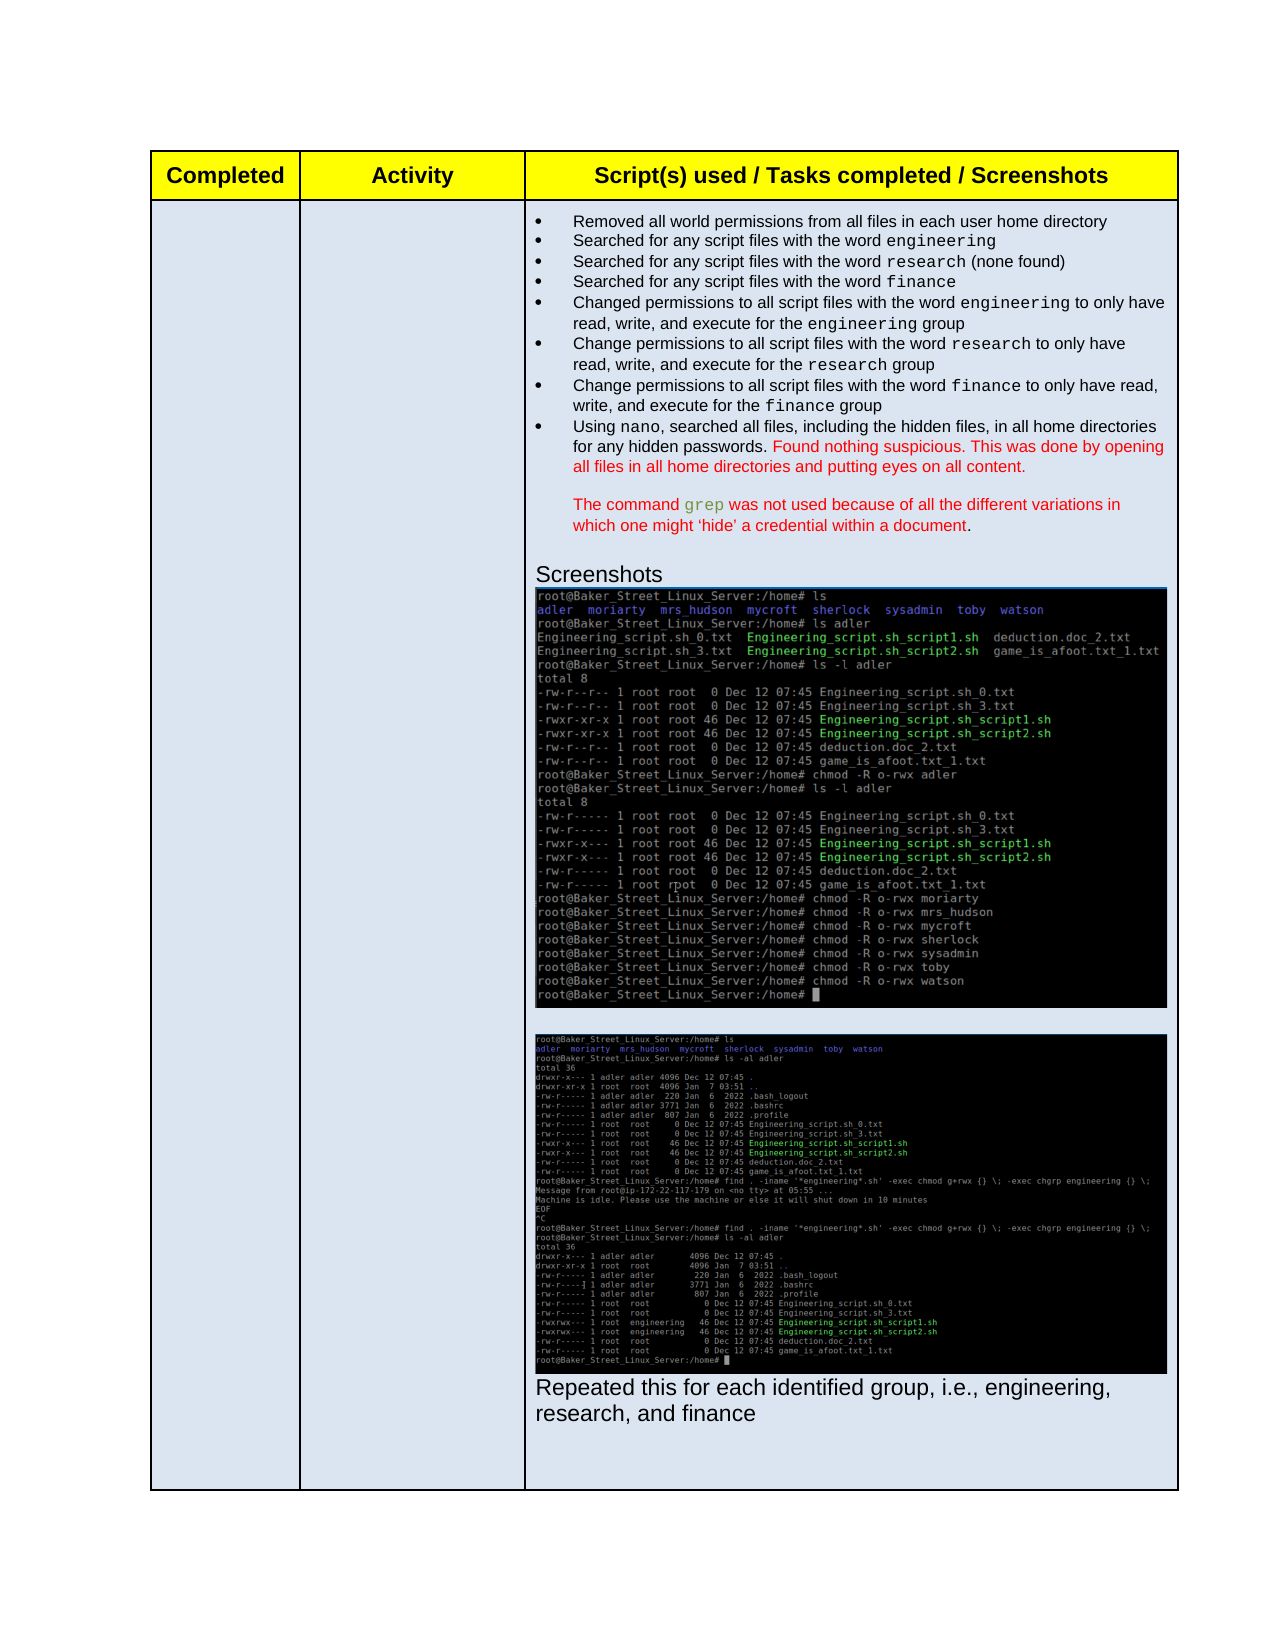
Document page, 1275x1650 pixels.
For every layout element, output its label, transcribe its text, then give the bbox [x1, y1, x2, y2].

table_header Script(s) used / Tasks completed / Screenshots [526, 152, 1177, 199]
table_header Completed [152, 152, 299, 199]
picture [535, 1034, 1168, 1374]
table_header Activity [301, 152, 524, 199]
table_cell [526, 201, 1177, 1489]
picture [535, 587, 1168, 1008]
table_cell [301, 201, 524, 1489]
table_cell [152, 201, 299, 1489]
